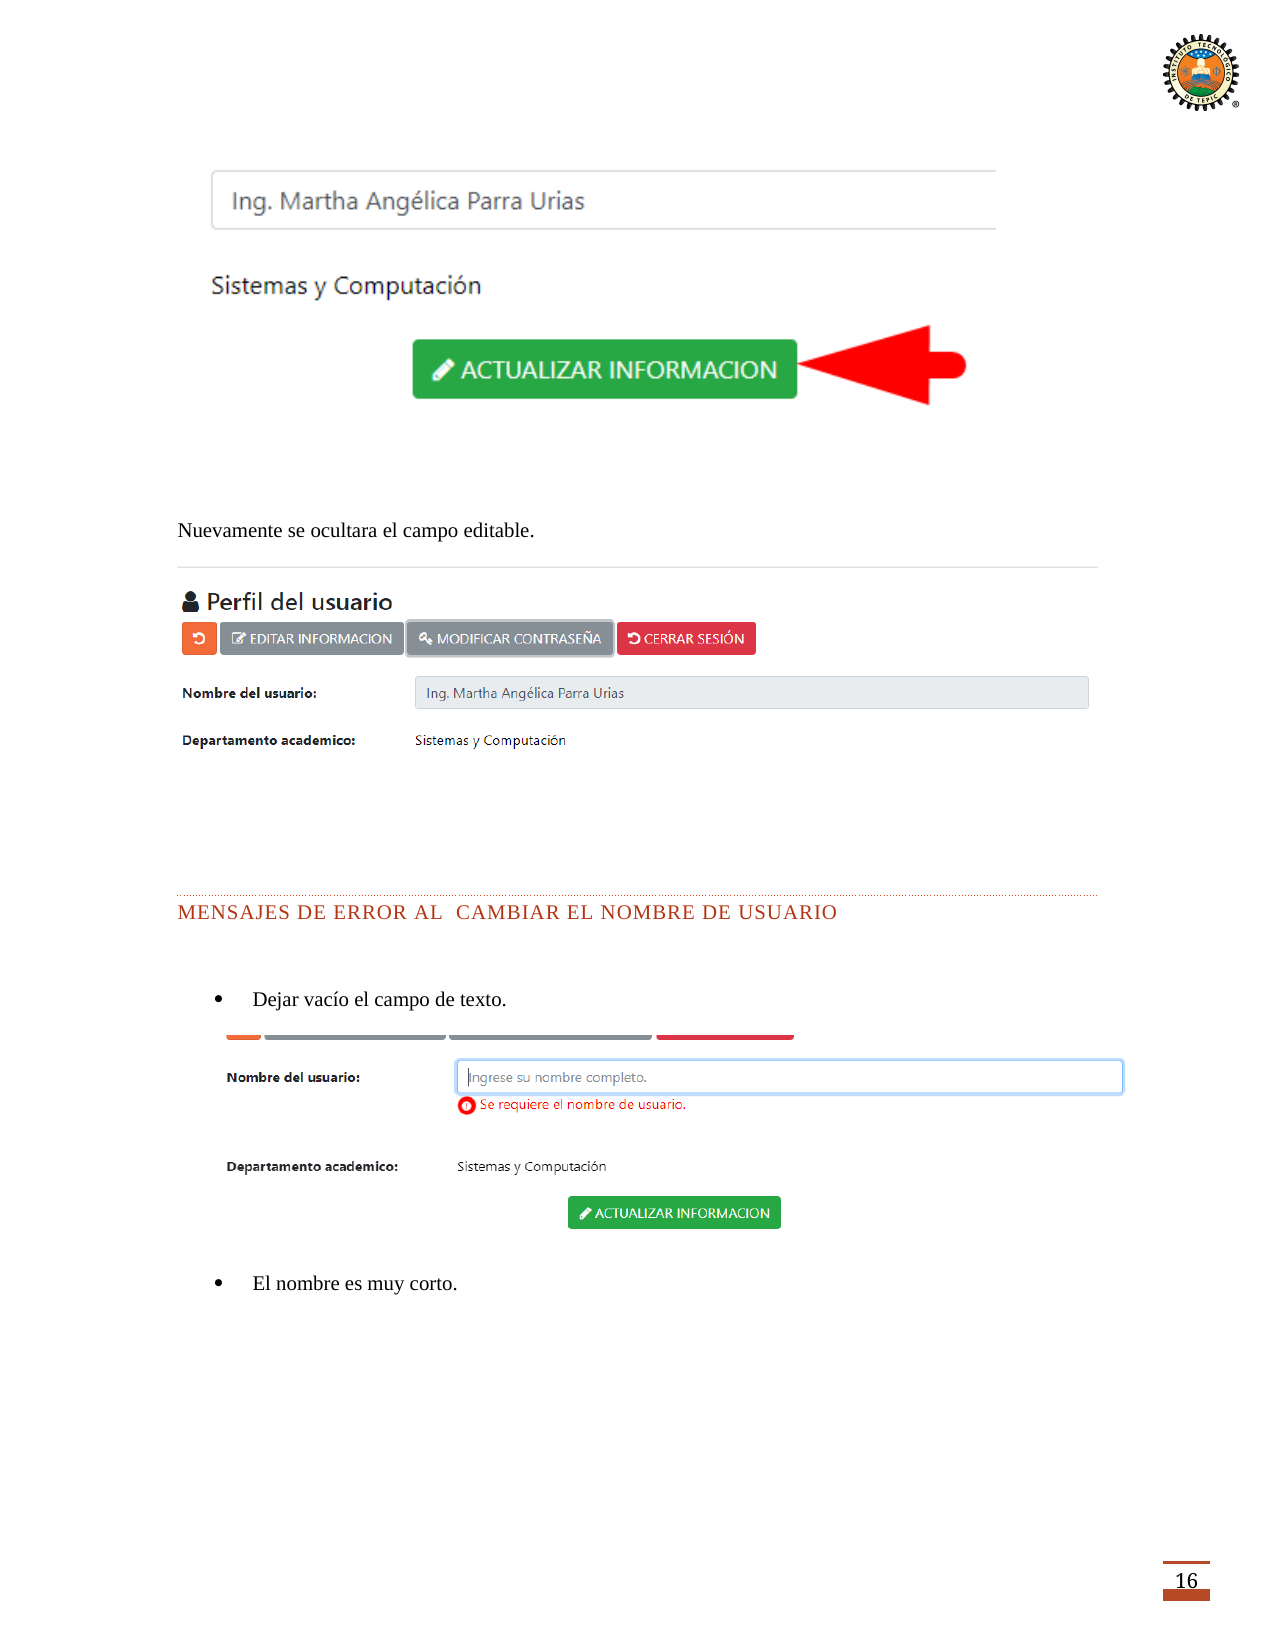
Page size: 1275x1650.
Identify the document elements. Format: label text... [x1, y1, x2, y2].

picture [1161, 32, 1241, 113]
subtitle Mensajes de error al cambiar el nombre de usuario [177, 894, 1098, 924]
picture [177, 147, 996, 493]
list El nombre es muy corto. [215, 1271, 1098, 1295]
list Dejar vacío el campo de texto. [215, 987, 1098, 1011]
picture [177, 566, 1098, 870]
picture [214, 1035, 1136, 1247]
text Nuevamente se ocultara el campo editable. [177, 518, 1098, 542]
